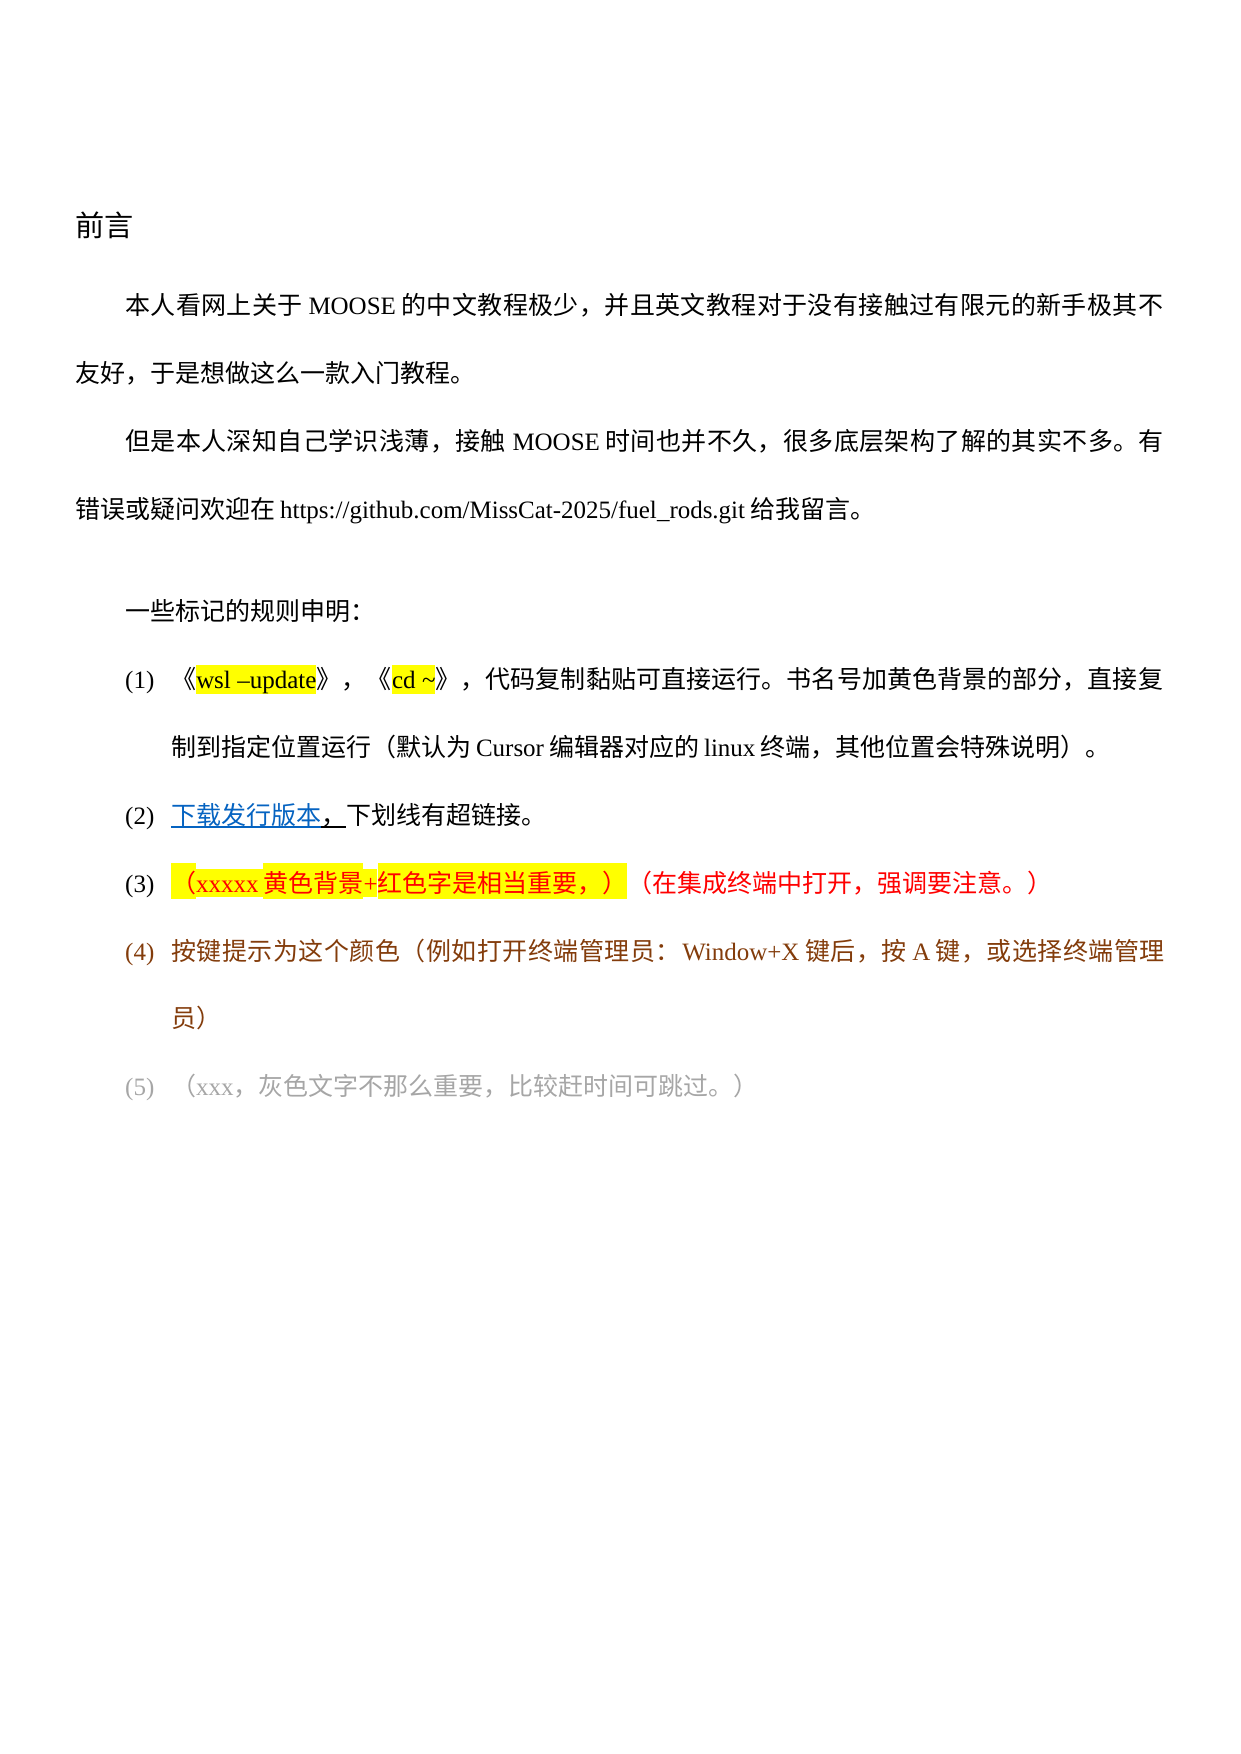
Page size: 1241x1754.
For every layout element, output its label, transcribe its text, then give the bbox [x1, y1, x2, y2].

text 但是本人深知自己学识浅薄，接触MOOSE时间也并不久，很多底层架构了解的其实不多。有错误或疑问欢迎在https://github.com/MissCat-2025/fuel_rods.git给我留言。 [75, 406, 1165, 542]
list 下载发行版本，下划线有超链接。 [125, 779, 1165, 847]
list 《wsl –update》，《cd ~》，代码复制黏贴可直接运行。书名号加黄色背景的部分，直接复制到指定位置运行（默认为Cursor编辑器对应的linux终端，其他位置会特殊说明）。 [125, 643, 1165, 779]
list （xxxxx黄色背景+红色字是相当重要，）（在集成终端中打开，强调要注意。） [125, 847, 1165, 915]
subtitle 前言 [75, 189, 1165, 257]
list 按键提示为这个颜色（例如打开终端管理员：Window+X键后，按A键，或选择终端管理员） [125, 915, 1165, 1051]
text 本人看网上关于MOOSE的中文教程极少，并且英文教程对于没有接触过有限元的新手极其不友好，于是想做这么一款入门教程。 [75, 270, 1165, 406]
list （xxx，灰色文字不那么重要，比较赶时间可跳过。） [125, 1051, 1165, 1119]
text 一些标记的规则申明： [75, 576, 1165, 643]
